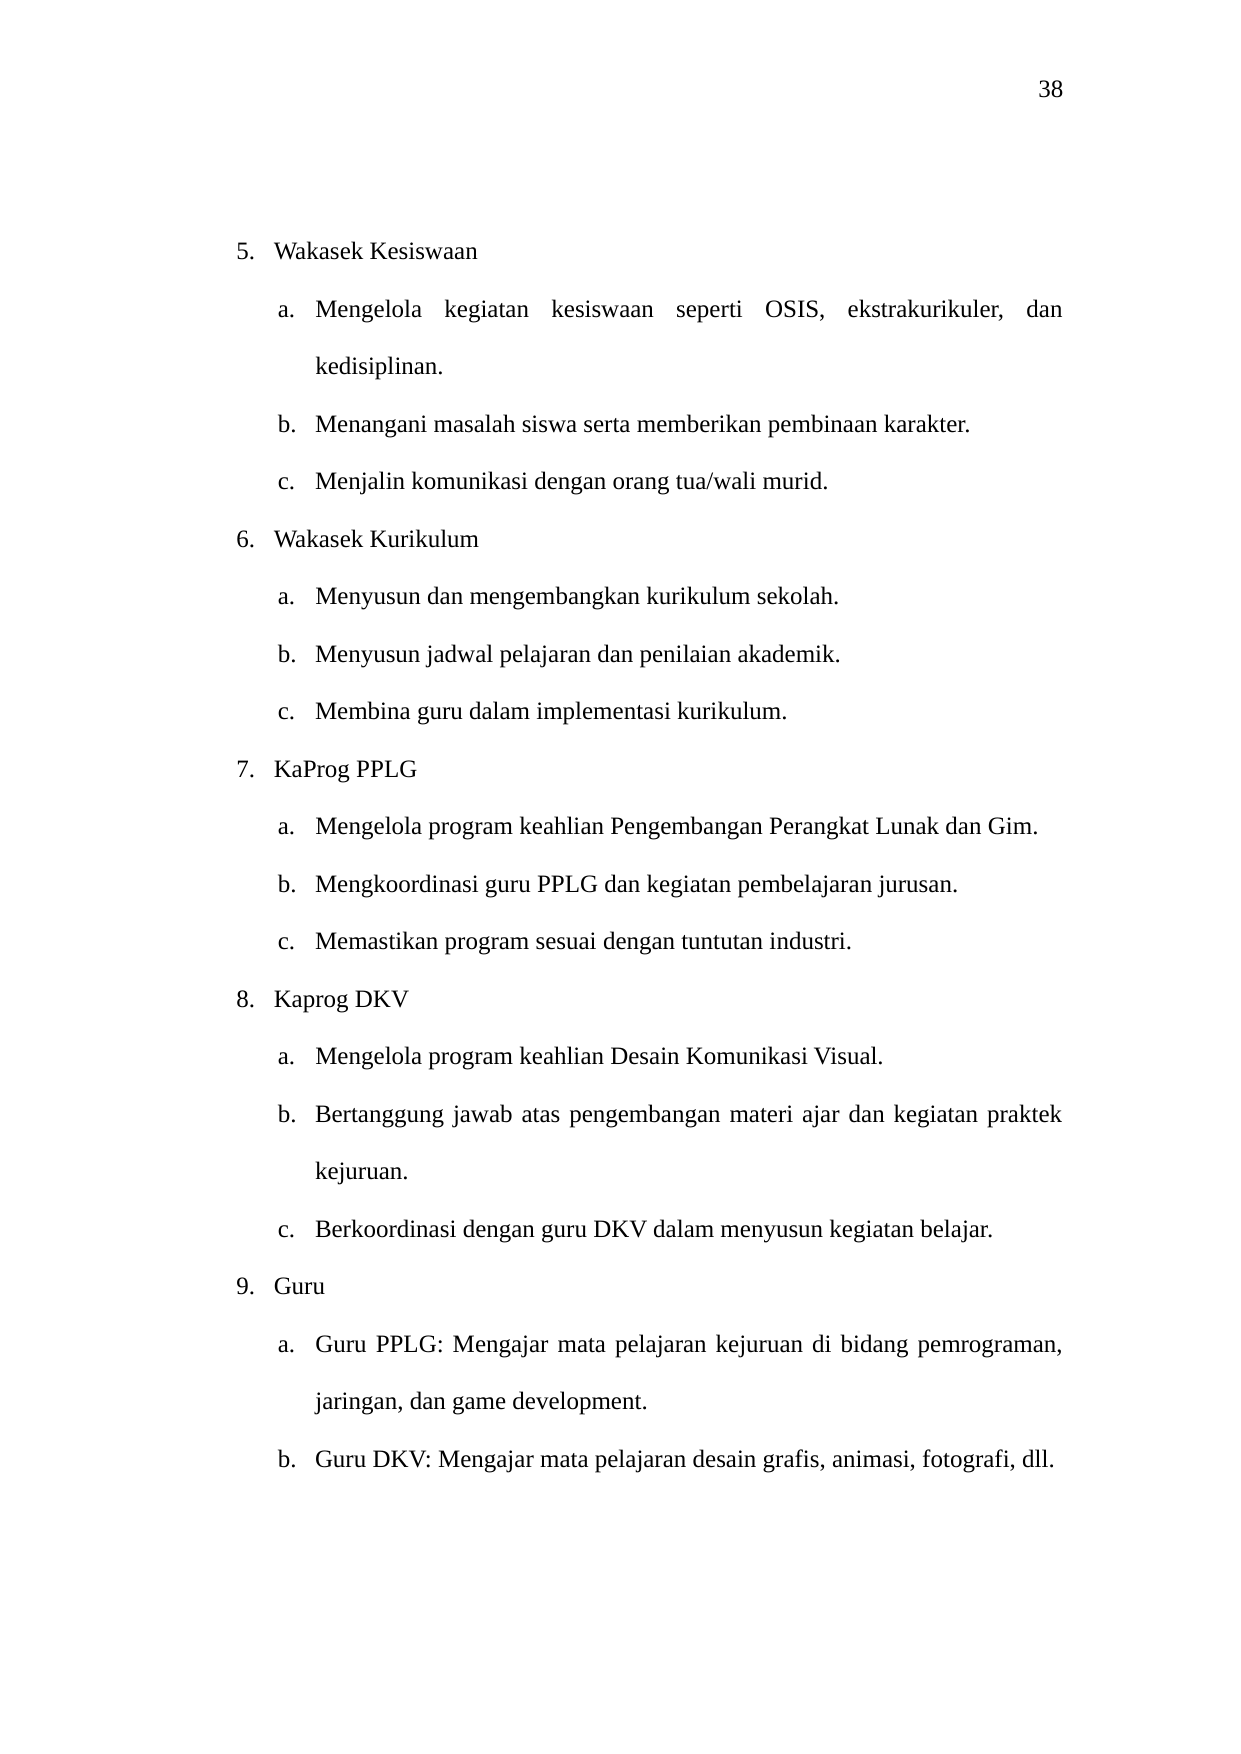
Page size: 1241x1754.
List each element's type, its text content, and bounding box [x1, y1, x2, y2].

list Membina guru dalam implementasi kurikulum. [278, 696, 1063, 725]
list Mengelola program keahlian Pengembangan Perangkat Lunak dan Gim. [278, 811, 1063, 840]
list Bertanggung jawab atas pengembangan materi ajar dan kegiatan praktek kejuruan. [278, 1099, 1063, 1185]
list Mengkoordinasi guru PPLG dan kegiatan pembelajaran jurusan. [278, 869, 1063, 897]
list Kaprog DKV [236, 984, 1063, 1012]
list Menyusun dan mengembangkan kurikulum sekolah. [278, 581, 1063, 610]
list Memastikan program sesuai dengan tuntutan industri. [278, 926, 1063, 955]
list Guru [236, 1271, 1063, 1300]
list Menjalin komunikasi dengan orang tua/wali murid. [278, 466, 1063, 495]
list Mengelola program keahlian Desain Komunikasi Visual. [278, 1041, 1063, 1070]
list KaProg PPLG [236, 754, 1063, 782]
list Guru PPLG: Mengajar mata pelajaran kejuruan di bidang pemrograman, jaringan, dan game development. [278, 1329, 1063, 1415]
list Guru DKV: Mengajar mata pelajaran desain grafis, animasi, fotografi, dll. [278, 1444, 1063, 1472]
list Mengelola kegiatan kesiswaan seperti OSIS, ekstrakurikuler, dan kedisiplinan. [278, 294, 1063, 380]
list Menangani masalah siswa serta memberikan pembinaan karakter. [278, 409, 1063, 437]
list Wakasek Kesiswaan [236, 236, 1063, 265]
list Wakasek Kurikulum [236, 524, 1063, 552]
list Menyusun jadwal pelajaran dan penilaian akademik. [278, 639, 1063, 667]
list Berkoordinasi dengan guru DKV dalam menyusun kegiatan belajar. [278, 1214, 1063, 1242]
